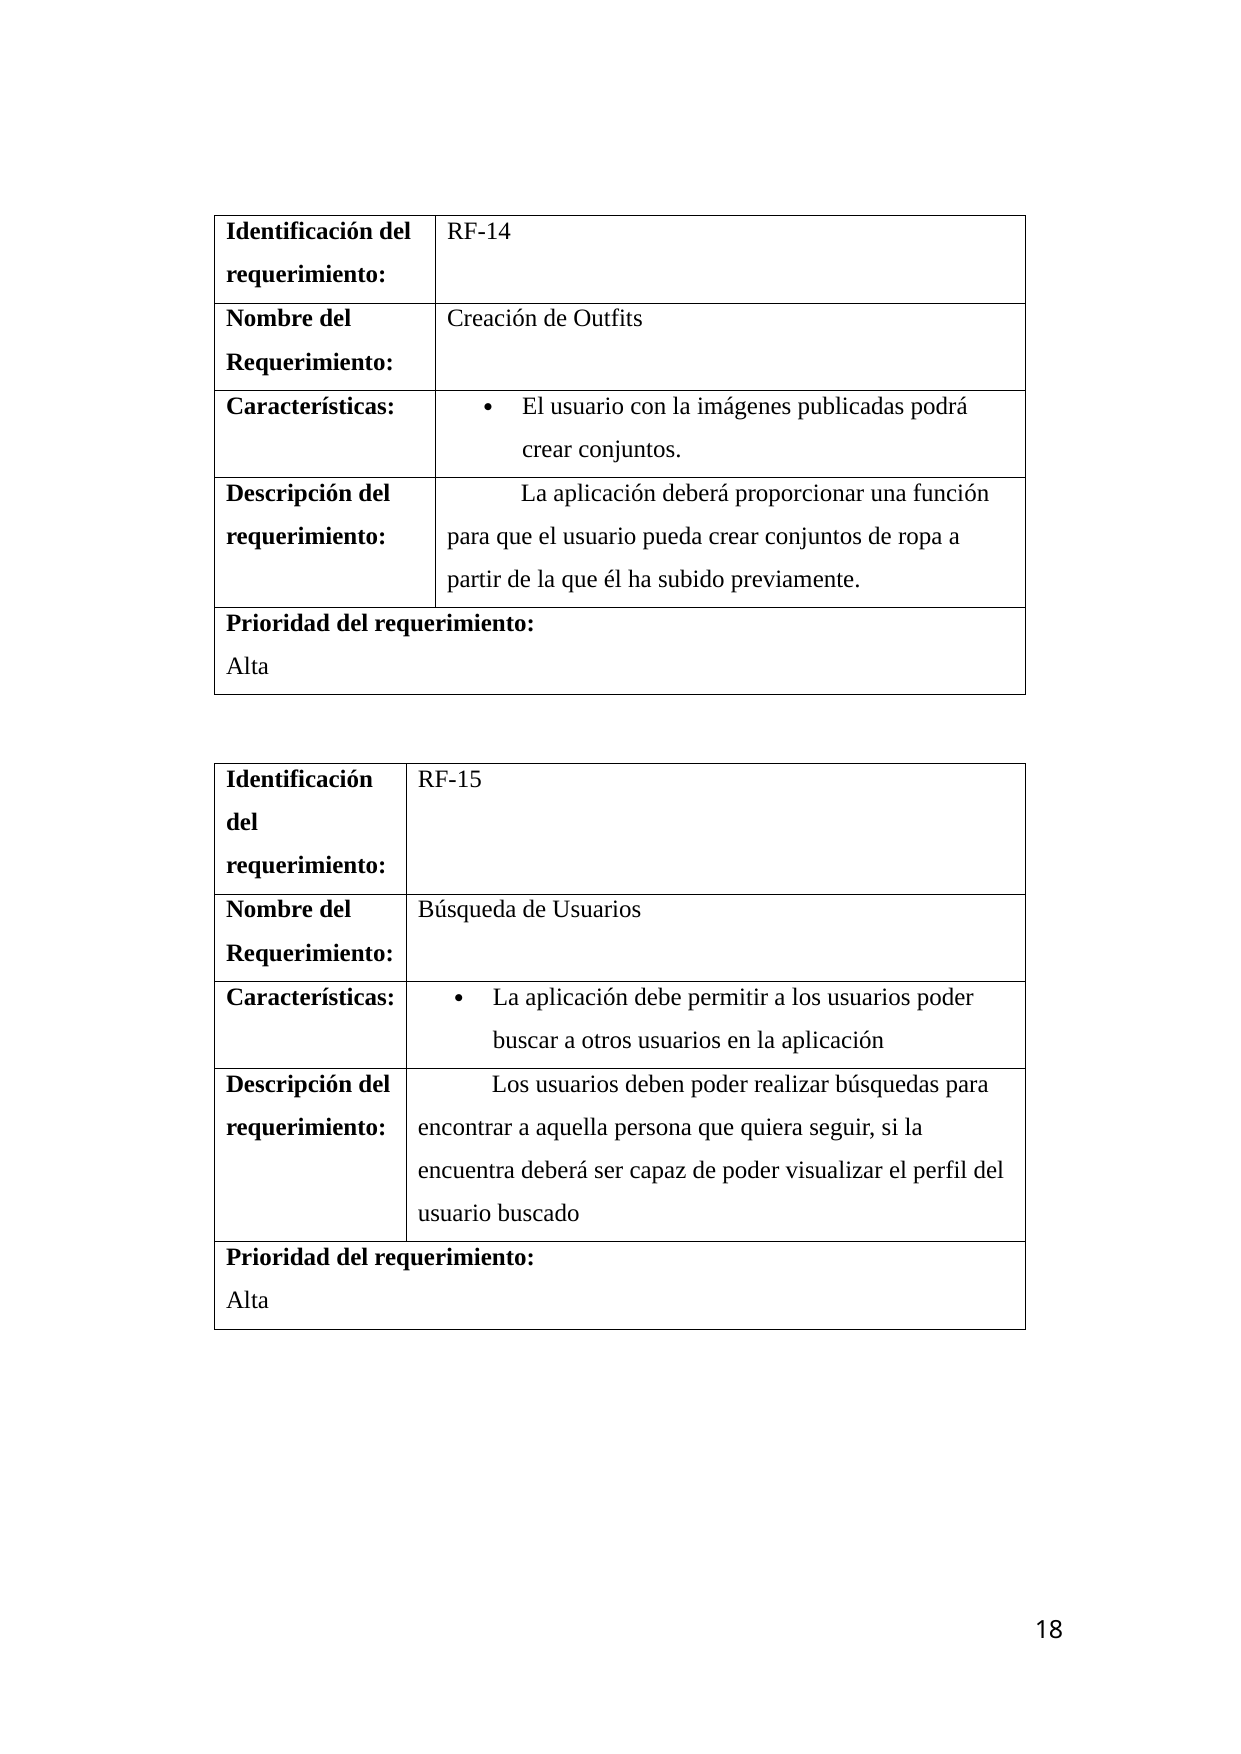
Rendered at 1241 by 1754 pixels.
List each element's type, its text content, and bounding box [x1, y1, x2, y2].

table_header RF-15 [407, 764, 1025, 893]
table_cell Características: [215, 391, 435, 477]
table_cell Nombre del Requerimiento: [215, 895, 406, 981]
table_cell Características: [215, 982, 406, 1068]
table_cell El usuario con la imágenes publicadas podrá crear conjuntos. [436, 391, 1025, 477]
table_cell La aplicación deberá proporcionar una función para que el usuario pueda crear conjuntos de ropa a partir de la que él ha subido previamente. [436, 478, 1025, 607]
table_cell La aplicación debe permitir a los usuarios poder buscar a otros usuarios en la aplicación [407, 982, 1025, 1068]
table_header Identificación del requerimiento: [215, 764, 406, 893]
table_header RF-14 [436, 216, 1025, 302]
table_cell Descripción del requerimiento: [215, 1069, 406, 1241]
table_cell Prioridad del requerimiento: Alta [215, 1242, 1025, 1328]
table_header Identificación del requerimiento: [215, 216, 435, 302]
table_cell Los usuarios deben poder realizar búsquedas para encontrar a aquella persona que quiera seguir, si la encuentra deberá ser capaz de poder visualizar el perfil del usuario buscado [407, 1069, 1025, 1241]
table_cell Descripción del requerimiento: [215, 478, 435, 607]
table_cell Creación de Outfits [436, 304, 1025, 390]
table_cell Búsqueda de Usuarios [407, 895, 1025, 981]
table_cell Prioridad del requerimiento: Alta [215, 608, 1025, 694]
table_cell Nombre del Requerimiento: [215, 304, 435, 390]
